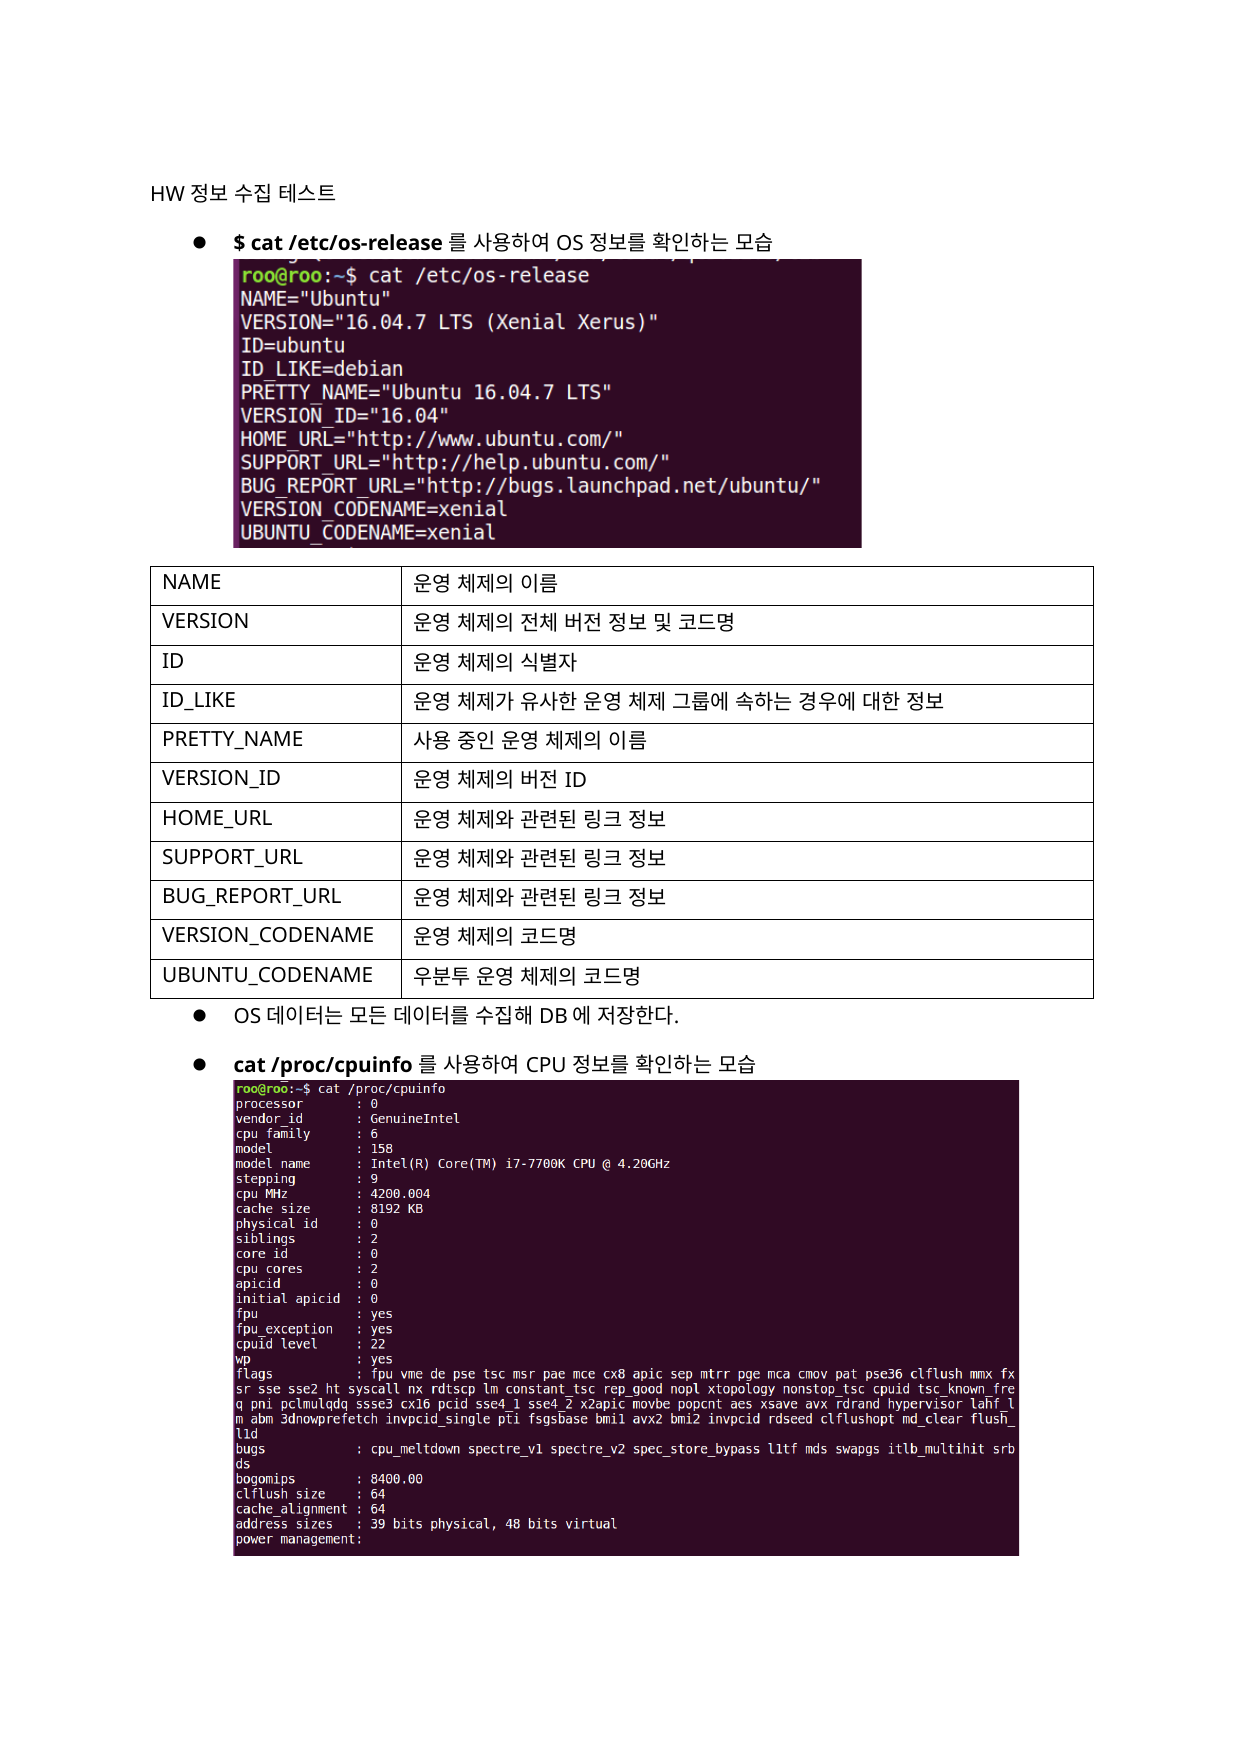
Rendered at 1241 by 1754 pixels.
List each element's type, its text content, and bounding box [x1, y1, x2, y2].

table_cell BUG_REPORT_URL [151, 881, 401, 919]
table_cell VERSION [151, 606, 401, 645]
table_header NAME [151, 567, 401, 605]
table_cell 사용 중인 운영 체제의 이름 [402, 724, 1093, 762]
table_cell UBUNTU_CODENAME [151, 960, 401, 998]
list OS 데이터는 모든 데이터를 수집해 DB에 저장한다. [192, 999, 1090, 1029]
table_cell 우분투 운영 체제의 코드명 [402, 960, 1093, 998]
table_cell 운영 체제와 관련된 링크 정보 [402, 803, 1093, 841]
table_cell 운영 체제의 버전 ID [402, 763, 1093, 802]
picture [233, 1080, 1020, 1556]
table_cell HOME_URL [151, 803, 401, 841]
table_cell 운영 체제의 코드명 [402, 920, 1093, 959]
picture [233, 259, 862, 548]
table_cell VERSION_CODENAME [151, 920, 401, 959]
table_cell ID_LIKE [151, 685, 401, 723]
table_cell SUPPORT_URL [151, 842, 401, 880]
table_cell ID [151, 646, 401, 684]
table_cell 운영 체제와 관련된 링크 정보 [402, 842, 1093, 880]
table_header 운영 체제의 이름 [402, 567, 1093, 605]
table_cell PRETTY_NAME [151, 724, 401, 762]
table_cell 운영 체제의 전체 버전 정보 및 코드명 [402, 606, 1093, 645]
table_cell 운영 체제가 유사한 운영 체제 그룹에 속하는 경우에 대한 정보 [402, 685, 1093, 723]
table_cell 운영 체제의 식별자 [402, 646, 1093, 684]
subtitle HW 정보 수집 테스트 [150, 177, 1090, 207]
table_cell 운영 체제와 관련된 링크 정보 [402, 881, 1093, 919]
table_cell VERSION_ID [151, 763, 401, 802]
